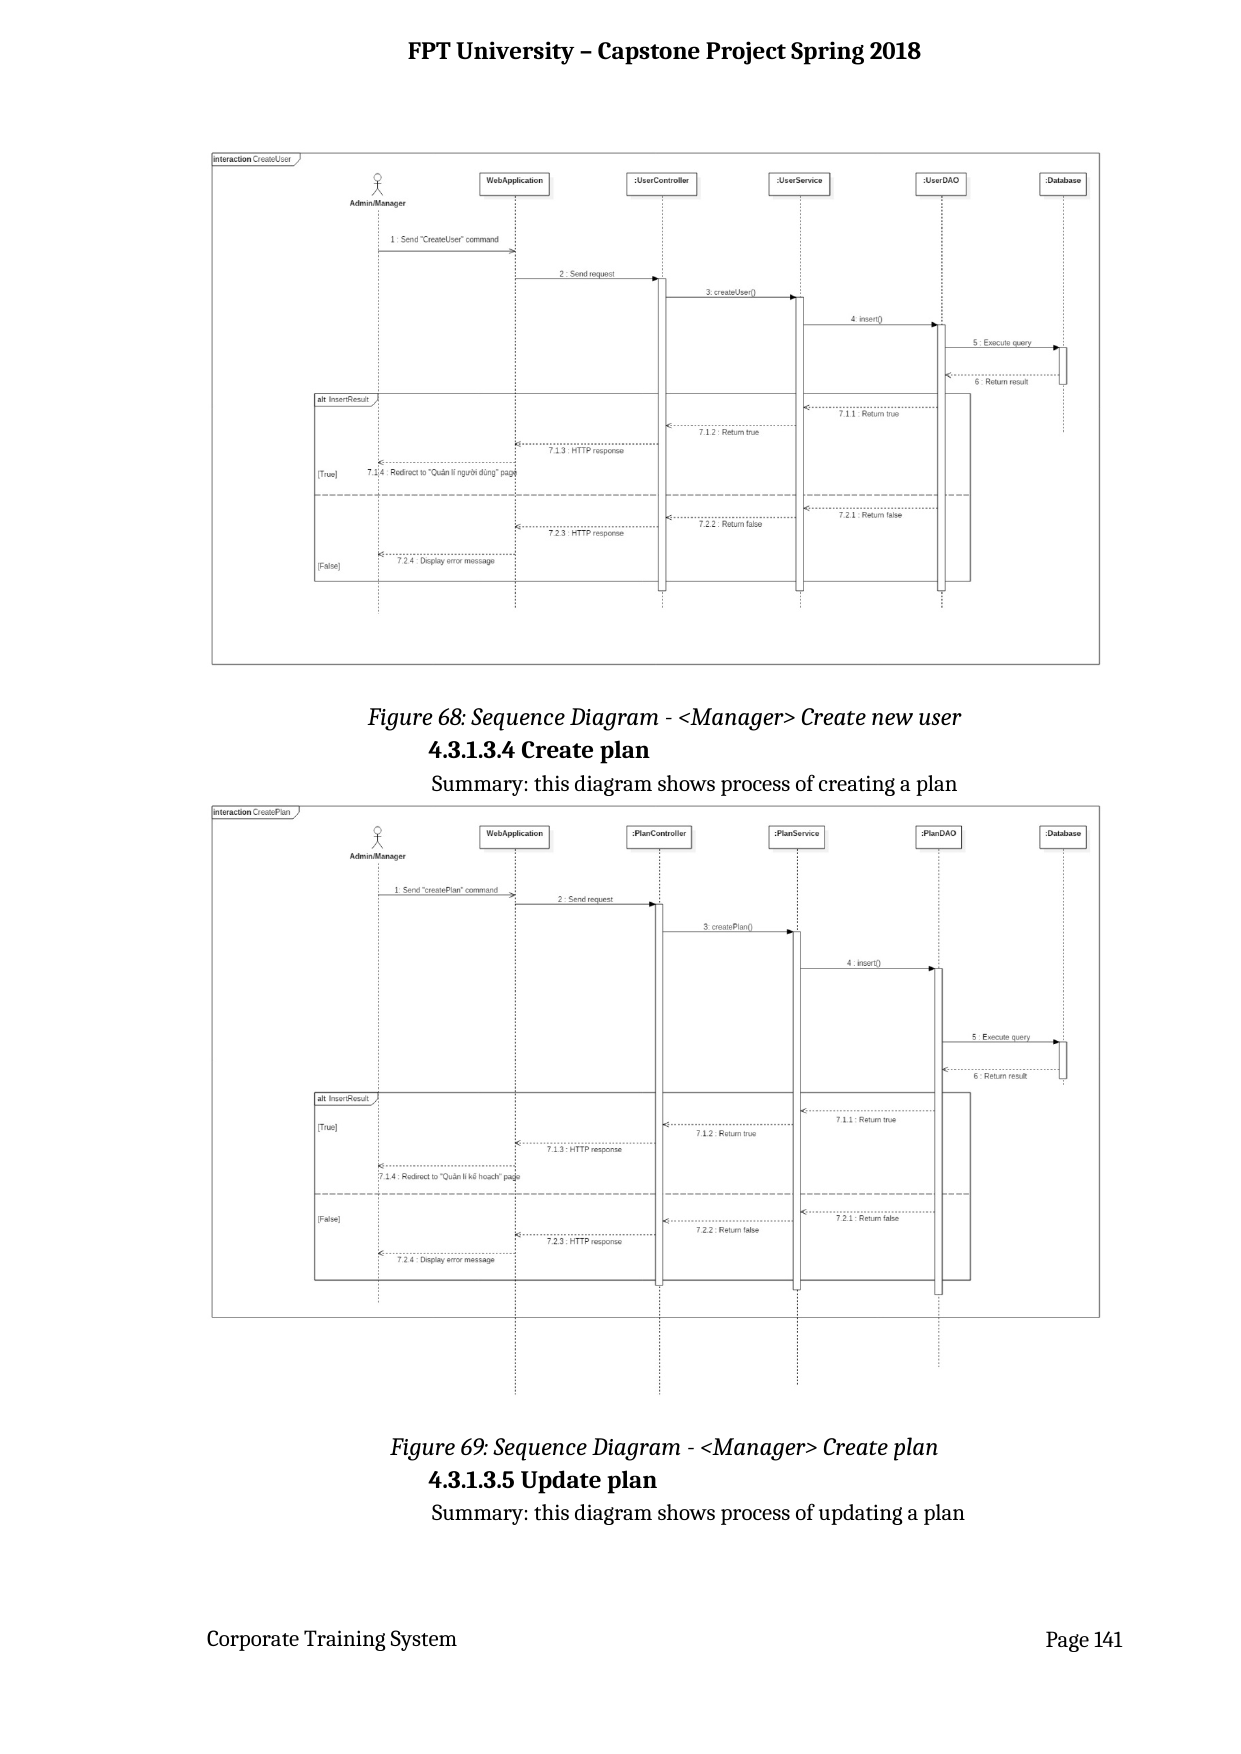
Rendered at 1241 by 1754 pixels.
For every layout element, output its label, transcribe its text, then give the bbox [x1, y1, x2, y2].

subtitle 4.3.1.3.4 Create plan [428, 736, 1124, 765]
text Figure 69: Sequence Diagram - <Manager> Create plan [207, 1433, 1122, 1462]
picture [206, 147, 1122, 687]
text Summary: this diagram shows process of creating a plan [432, 770, 1122, 797]
text Summary: this diagram shows process of updating a plan [432, 1500, 1122, 1526]
subtitle 4.3.1.3.5 Update plan [428, 1466, 1124, 1495]
picture [206, 800, 1122, 1417]
text Figure 68: Sequence Diagram - <Manager> Create new user [207, 703, 1122, 732]
